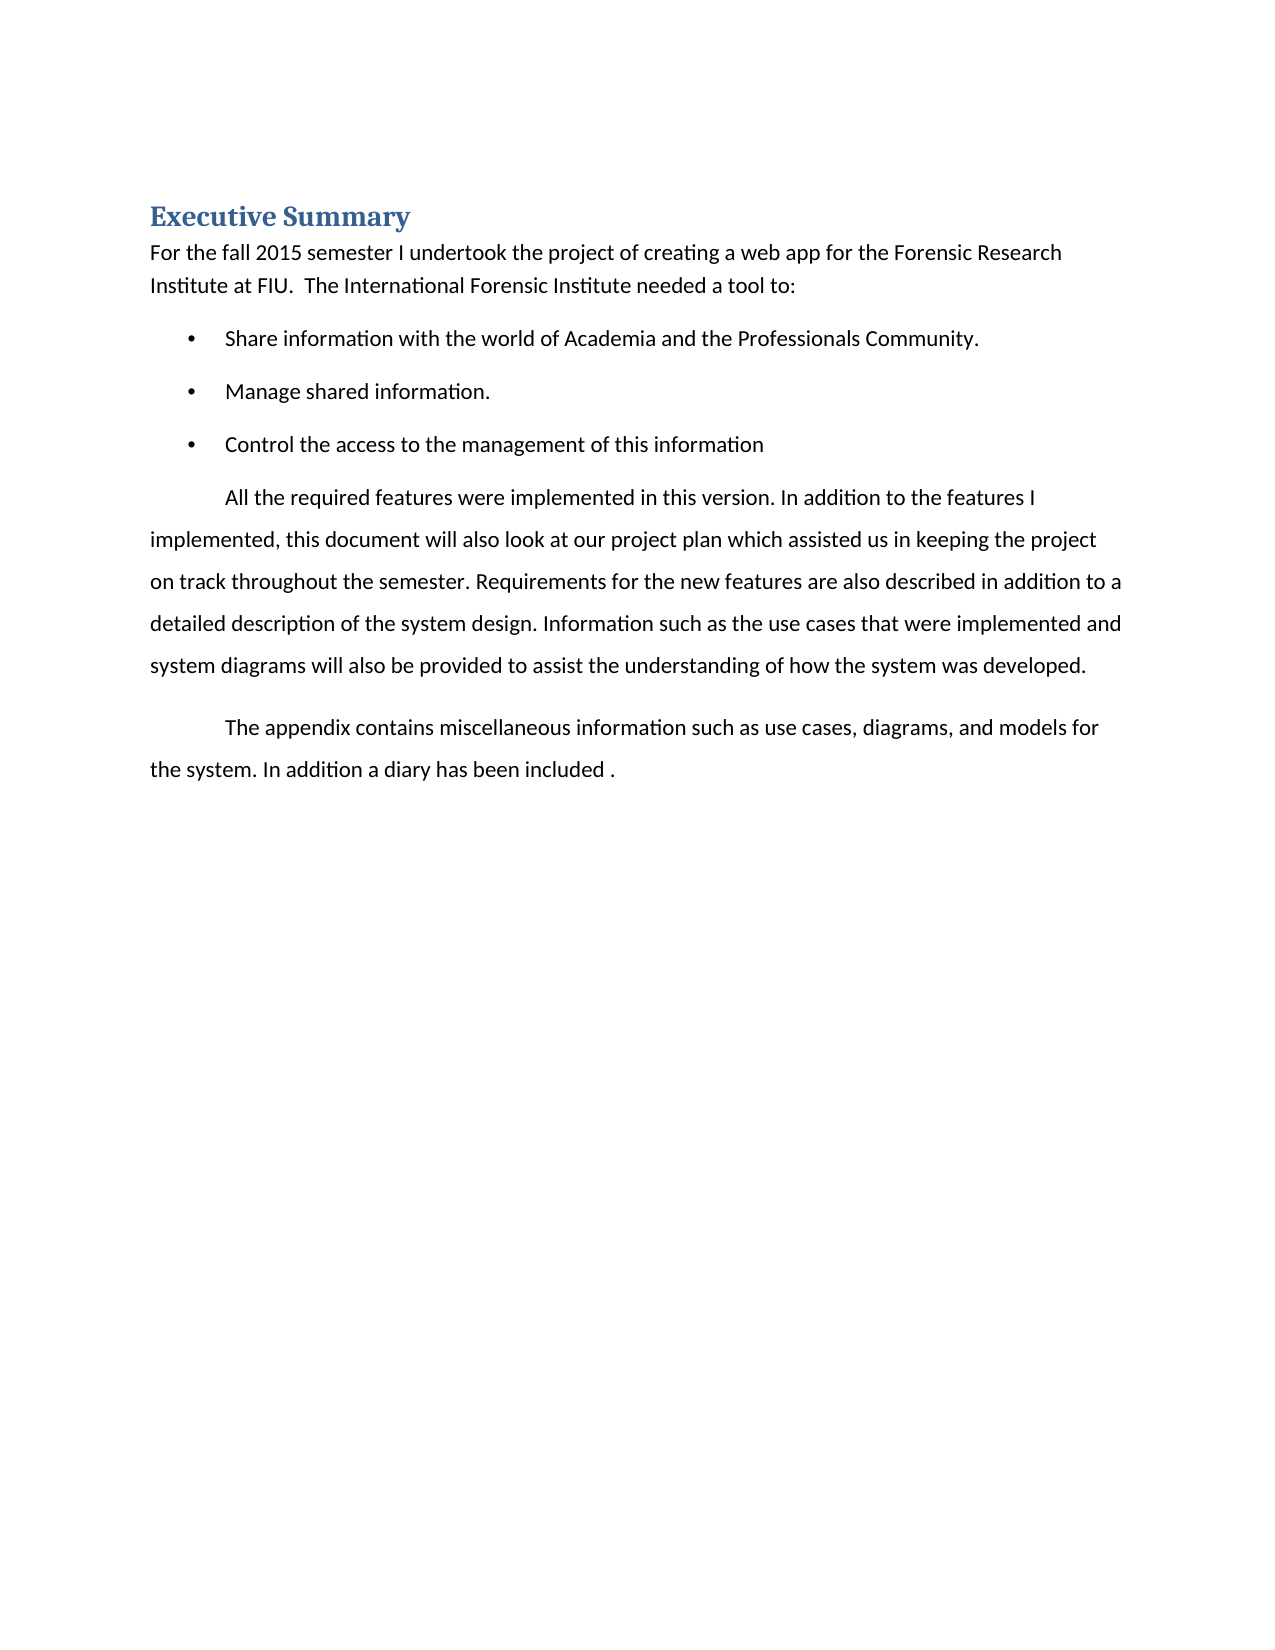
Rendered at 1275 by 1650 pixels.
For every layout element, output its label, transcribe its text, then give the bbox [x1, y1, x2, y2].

text The appendix contains miscellaneous information such as use cases, diagrams, and models for the system. In addition a diary has been included . [150, 713, 1125, 783]
subtitle Executive Summary [150, 200, 1125, 233]
list Control the access to the management of this information [187, 430, 1125, 458]
text For the fall 2015 semester I undertook the project of creating a web app for the Forensic Research Institute at FIU. The International Forensic Institute needed a tool to: [150, 238, 1125, 299]
list Share information with the world of Academia and the Professionals Community. [187, 324, 1125, 352]
text All the required features were implemented in this version. In addition to the features I implemented, this document will also look at our project plan which assisted us in keeping the project on track throughout the semester. Requirements for the new features are also described in addition to a detailed description of the system design. Information such as the use cases that were implemented and system diagrams will also be provided to assist the understanding of how the system was developed. [150, 483, 1125, 679]
list Manage shared information. [187, 377, 1125, 405]
